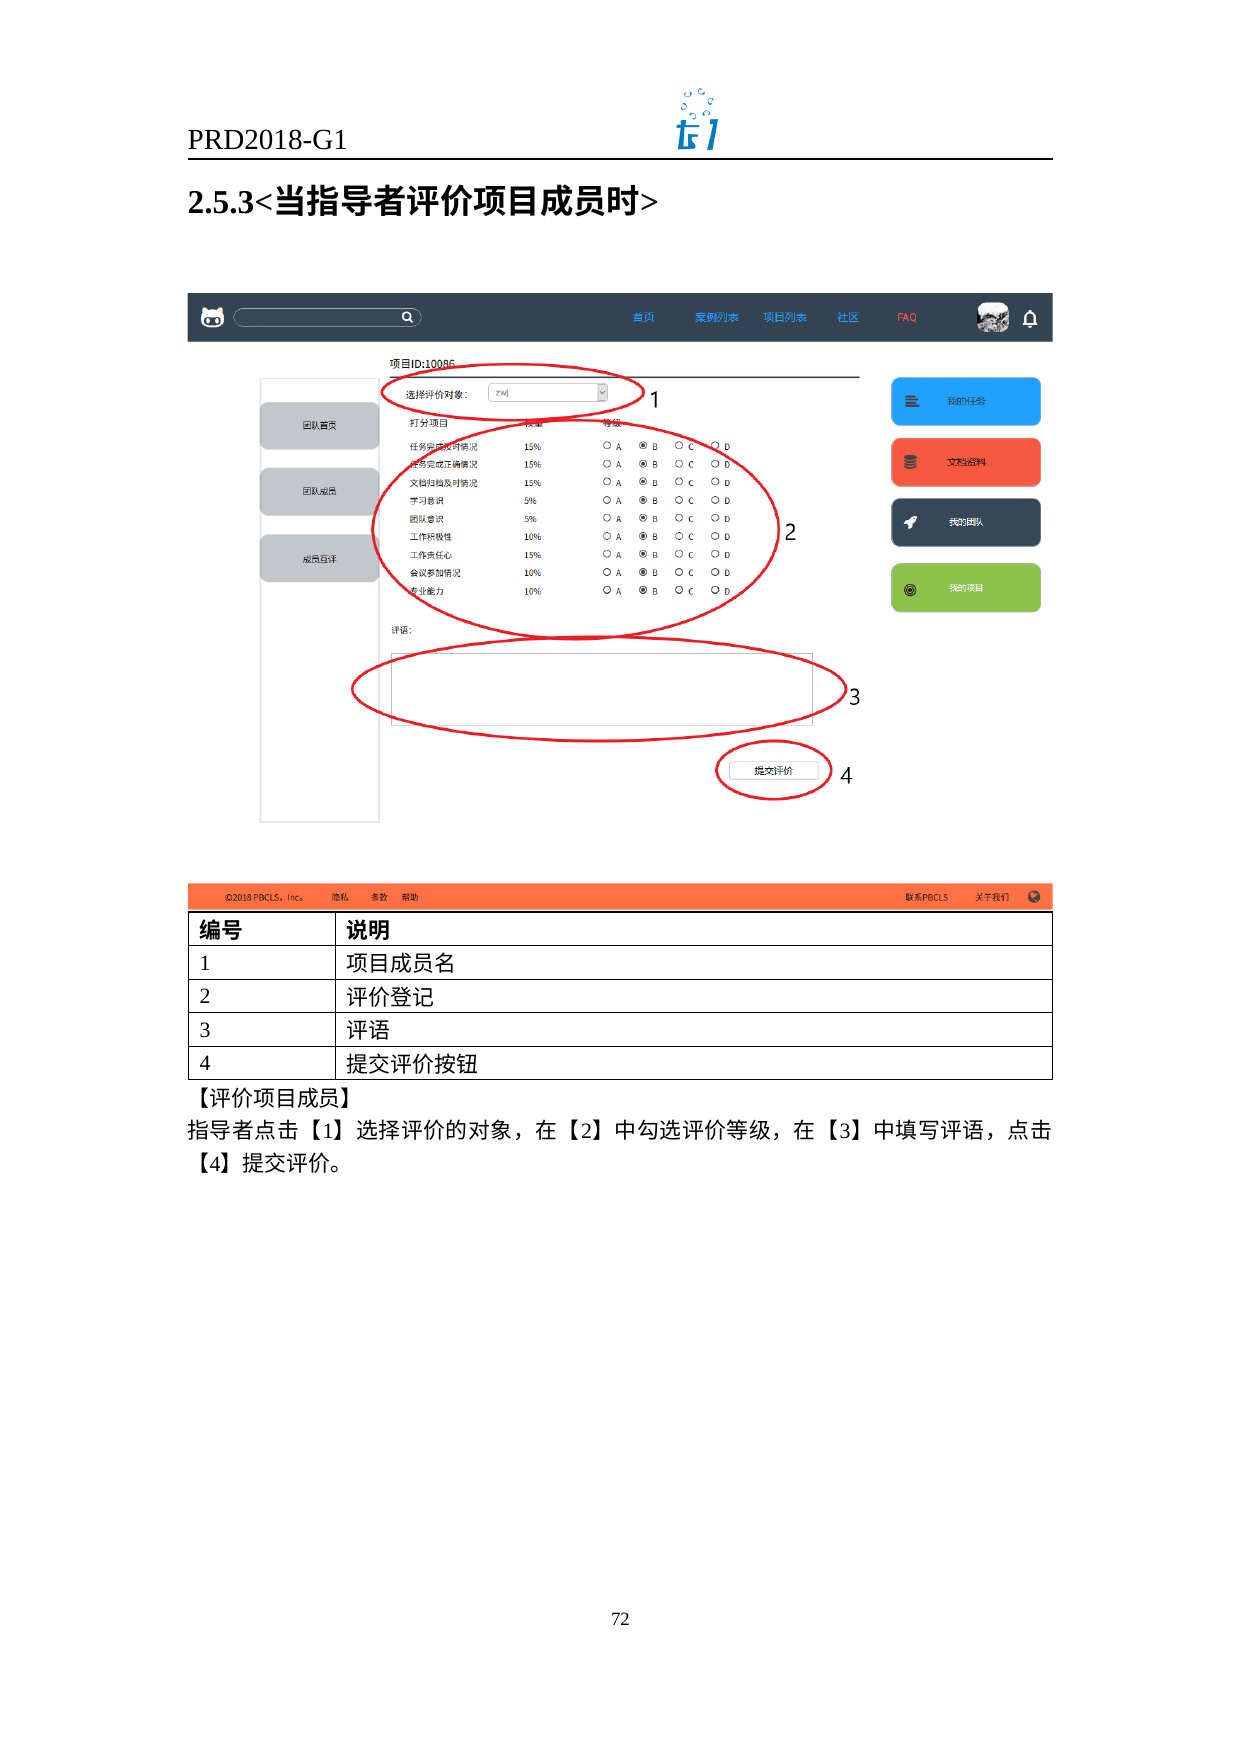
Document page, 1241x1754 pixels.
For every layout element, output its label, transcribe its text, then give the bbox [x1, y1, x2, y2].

table_cell 评价登记 [336, 980, 1052, 1012]
table_cell 项目成员名 [336, 946, 1052, 978]
table_header 说明 [336, 913, 1052, 945]
text 指导者点击【1】选择评价的对象，在【2】中勾选评价等级，在【3】中填写评语，点击【4】提交评价。 [187, 1113, 1053, 1178]
picture [676, 88, 719, 150]
table_cell 2 [189, 980, 335, 1012]
table_cell 提交评价按钮 [336, 1047, 1052, 1079]
table_header 编号 [189, 913, 335, 945]
subtitle 2.5.3<当指导者评价项目成员时> [187, 167, 1053, 232]
table_cell 评语 [336, 1013, 1052, 1046]
table_cell 3 [189, 1013, 335, 1046]
table_cell 4 [189, 1047, 335, 1079]
text 【评价项目成员】 [187, 1080, 1053, 1113]
table_cell 1 [189, 946, 335, 978]
picture [187, 293, 1053, 910]
